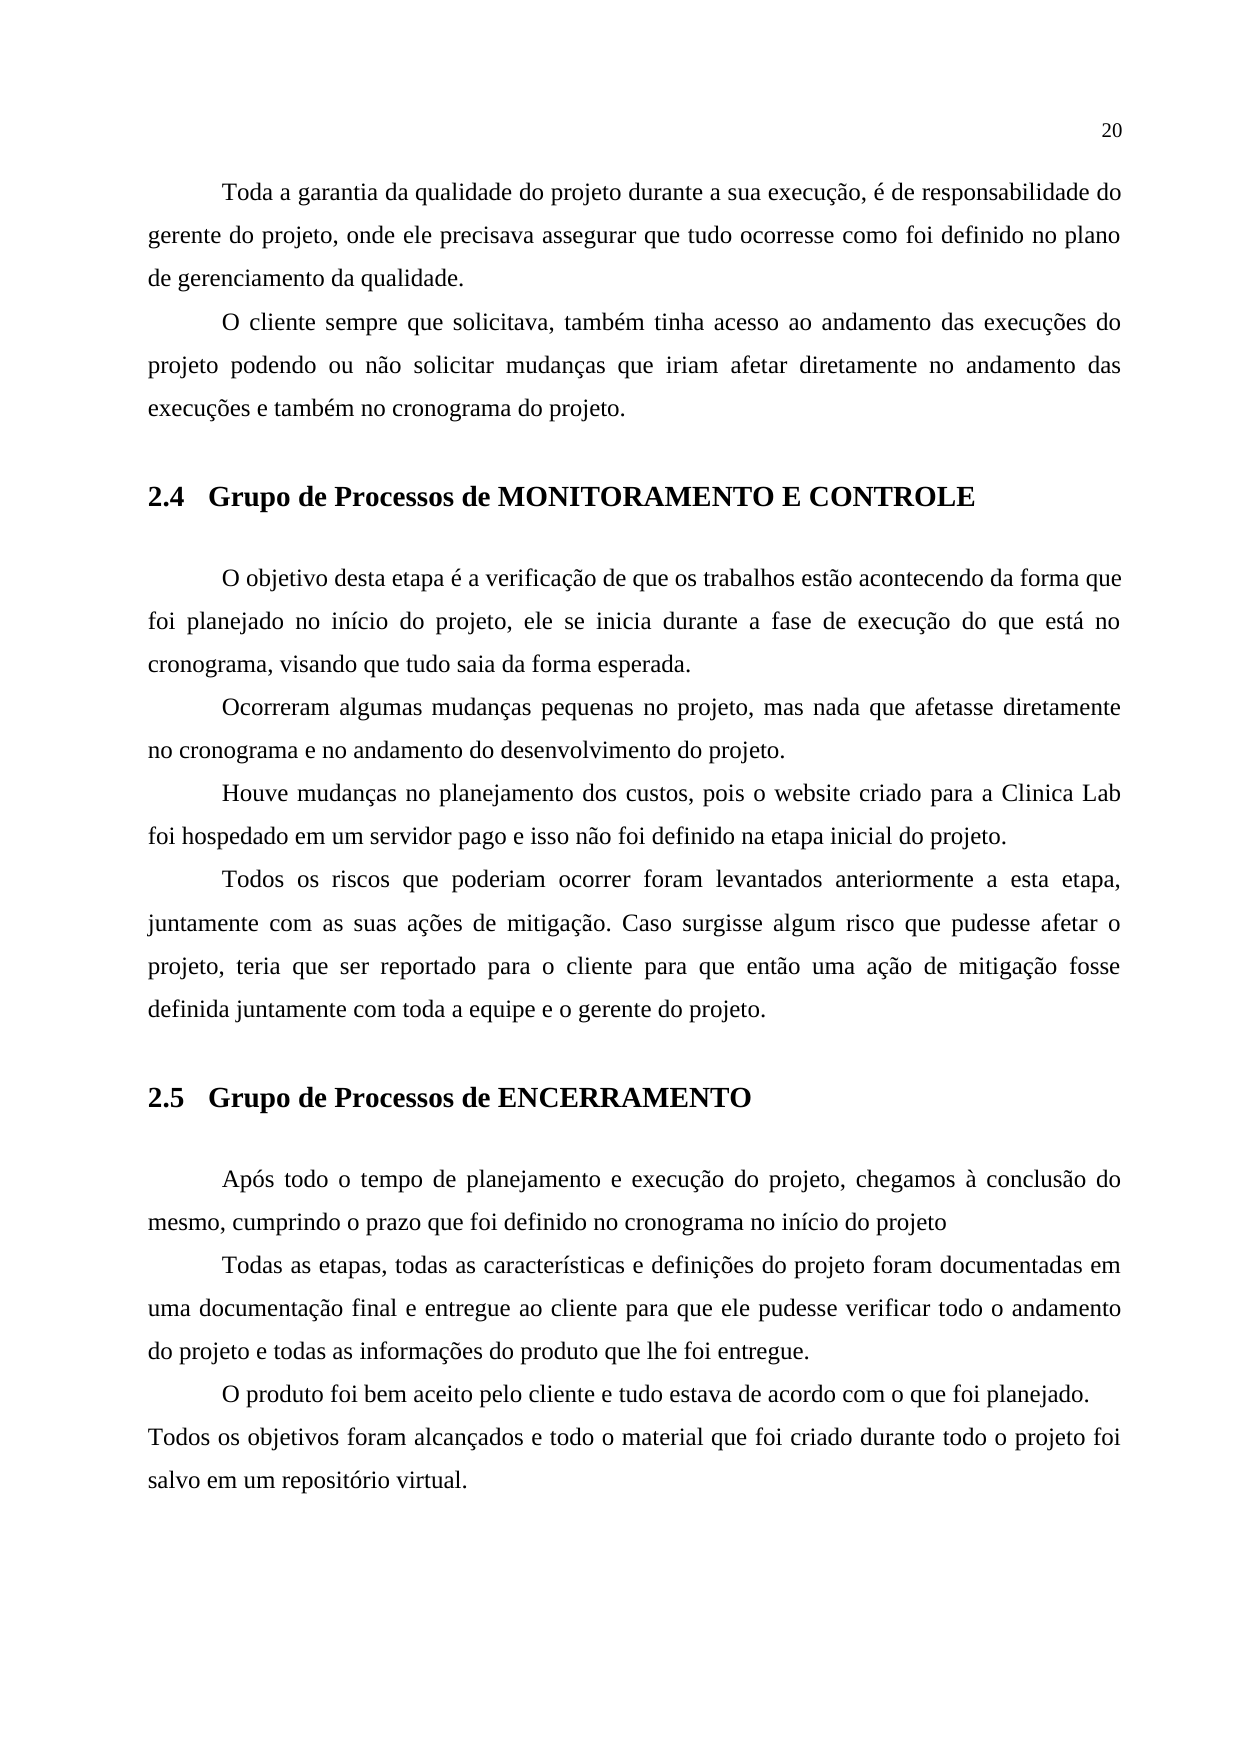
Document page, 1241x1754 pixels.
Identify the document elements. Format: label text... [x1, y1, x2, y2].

text Todas as etapas, todas as características e definições do projeto foram documentadas em uma documentação final e entregue ao cliente para que ele pudesse verificar todo o andamento do projeto e todas as informações do produto que lhe foi entregue. [148, 1250, 1122, 1365]
text Toda a garantia da qualidade do projeto durante a sua execução, é de responsabilidade do gerente do projeto, onde ele precisava assegurar que tudo ocorresse como foi definido no plano de gerenciamento da qualidade. [148, 177, 1122, 292]
text Houve mudanças no planejamento dos custos, pois o website criado para a Clinica Lab foi hospedado em um servidor pago e isso não foi definido na etapa inicial do projeto. [148, 778, 1122, 850]
text Ocorreram algumas mudanças pequenas no projeto, mas nada que afetasse diretamente no cronograma e no andamento do desenvolvimento do projeto. [148, 692, 1122, 764]
text O produto foi bem aceito pelo cliente e tudo estava de acordo com o que foi planejado. [148, 1379, 1122, 1408]
subtitle Grupo de Processos de MONITORAMENTO E CONTROLE [148, 479, 1122, 513]
subtitle Grupo de Processos de ENCERRAMENTO [148, 1080, 1122, 1114]
text O cliente sempre que solicitava, também tinha acesso ao andamento das execuções do projeto podendo ou não solicitar mudanças que iriam afetar diretamente no andamento das execuções e também no cronograma do projeto. [148, 307, 1122, 422]
text Todos os riscos que poderiam ocorrer foram levantados anteriormente a esta etapa, juntamente com as suas ações de mitigação. Caso surgisse algum risco que pudesse afetar o projeto, teria que ser reportado para o cliente para que então uma ação de mitigação fosse definida juntamente com toda a equipe e o gerente do projeto. [148, 864, 1122, 1023]
text Após todo o tempo de planejamento e execução do projeto, chegamos à conclusão do mesmo, cumprindo o prazo que foi definido no cronograma no início do projeto [148, 1164, 1122, 1236]
text O objetivo desta etapa é a verificação de que os trabalhos estão acontecendo da forma que foi planejado no início do projeto, ele se inicia durante a fase de execução do que está no cronograma, visando que tudo saia da forma esperada. [148, 563, 1122, 678]
text Todos os objetivos foram alcançados e todo o material que foi criado durante todo o projeto foi salvo em um repositório virtual. [148, 1422, 1122, 1494]
